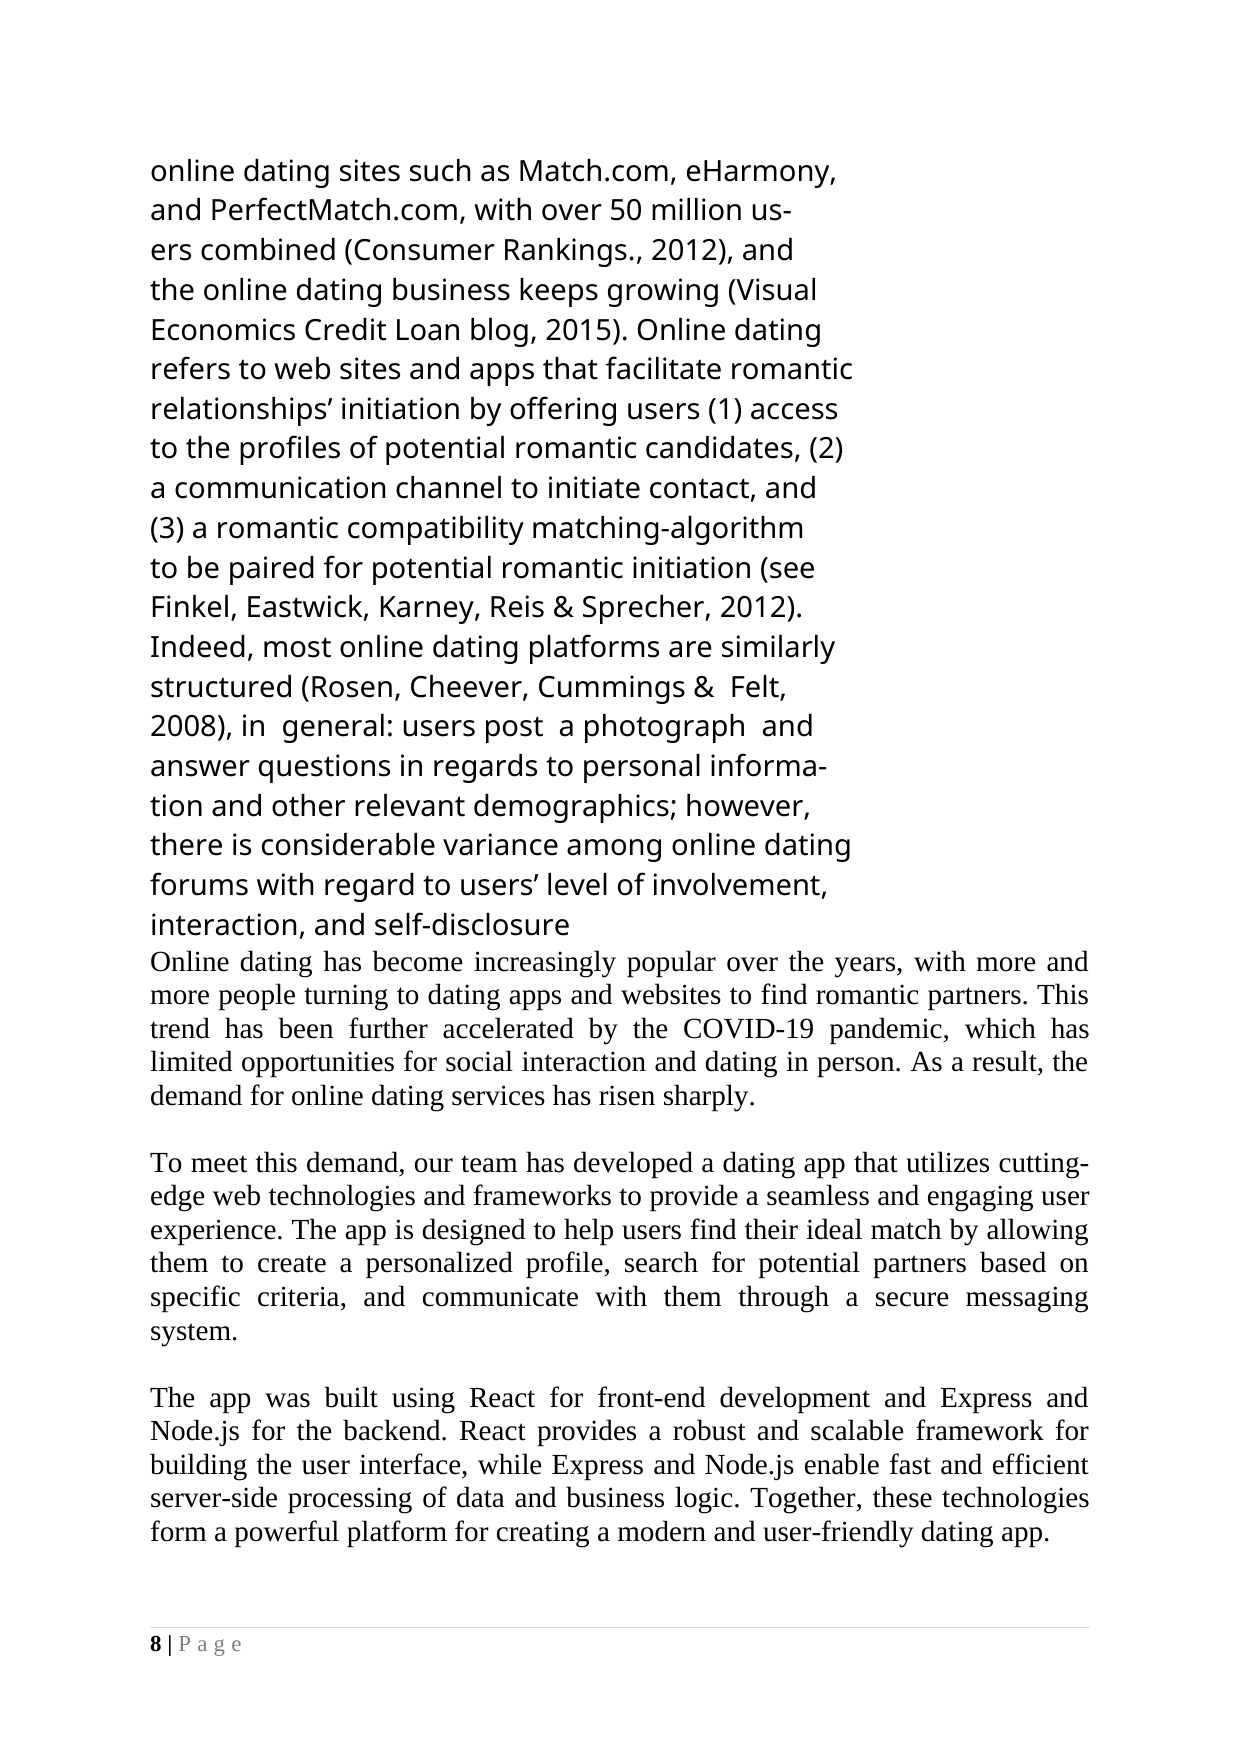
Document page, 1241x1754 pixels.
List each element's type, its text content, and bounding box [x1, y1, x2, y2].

text Economics Credit Loan blog, 2015). Online dating [150, 309, 1090, 348]
text interaction, and self-disclosure [150, 904, 1090, 944]
text and PerfectMatch.com, with over 50 million us- [150, 190, 1090, 229]
text Finkel, Eastwick, Karney, Reis & Sprecher, 2012). [150, 587, 1090, 626]
text to be paired for potential romantic initiation (see [150, 547, 1090, 587]
text a communication channel to initiate contact, and [150, 467, 1090, 507]
text (3) a romantic compatibility matching-algorithm [150, 507, 1090, 547]
text refers to web sites and apps that facilitate romantic [150, 348, 1090, 388]
text To meet this demand, our team has developed a dating app that utilizes cutting-edge web technologies and frameworks to provide a seamless and engaging user experience. The app is designed to help users find their ideal match by allowing them to create a personalized profile, search for potential partners based on specific criteria, and communicate with them through a secure messaging system. [150, 1145, 1090, 1346]
text the online dating business keeps growing (Visual [150, 269, 1090, 309]
text The app was built using React for front-end development and Express and Node.js for the backend. React provides a robust and scalable framework for building the user interface, while Express and Node.js enable fast and efficient server-side processing of data and business logic. Together, these technologies form a powerful platform for creating a modern and user-friendly dating app. [150, 1380, 1090, 1547]
text Indeed, most online dating platforms are similarly [150, 626, 1090, 666]
text relationships’ initiation by offering users (1) access [150, 388, 1090, 428]
text to the profiles of potential romantic candidates, (2) [150, 428, 1090, 467]
text tion and other relevant demographics; however, [150, 785, 1090, 825]
text forums with regard to users’ level of involvement, [150, 864, 1090, 904]
text Online dating has become increasingly popular over the years, with more and more people turning to dating apps and websites to find romantic partners. This trend has been further accelerated by the COVID-19 pandemic, which has limited opportunities for social interaction and dating in person. As a result, the demand for online dating services has risen sharply. [150, 944, 1090, 1111]
text ers combined (Consumer Rankings., 2012), and [150, 229, 1090, 269]
text structured (Rosen, Cheever, Cummings & Felt, [150, 666, 1090, 706]
text there is considerable variance among online dating [150, 825, 1090, 864]
text 2008), in general: users post a photograph and [150, 706, 1090, 745]
text answer questions in regards to personal informa- [150, 745, 1090, 785]
text online dating sites such as Match.com, eHarmony, [150, 150, 1090, 190]
